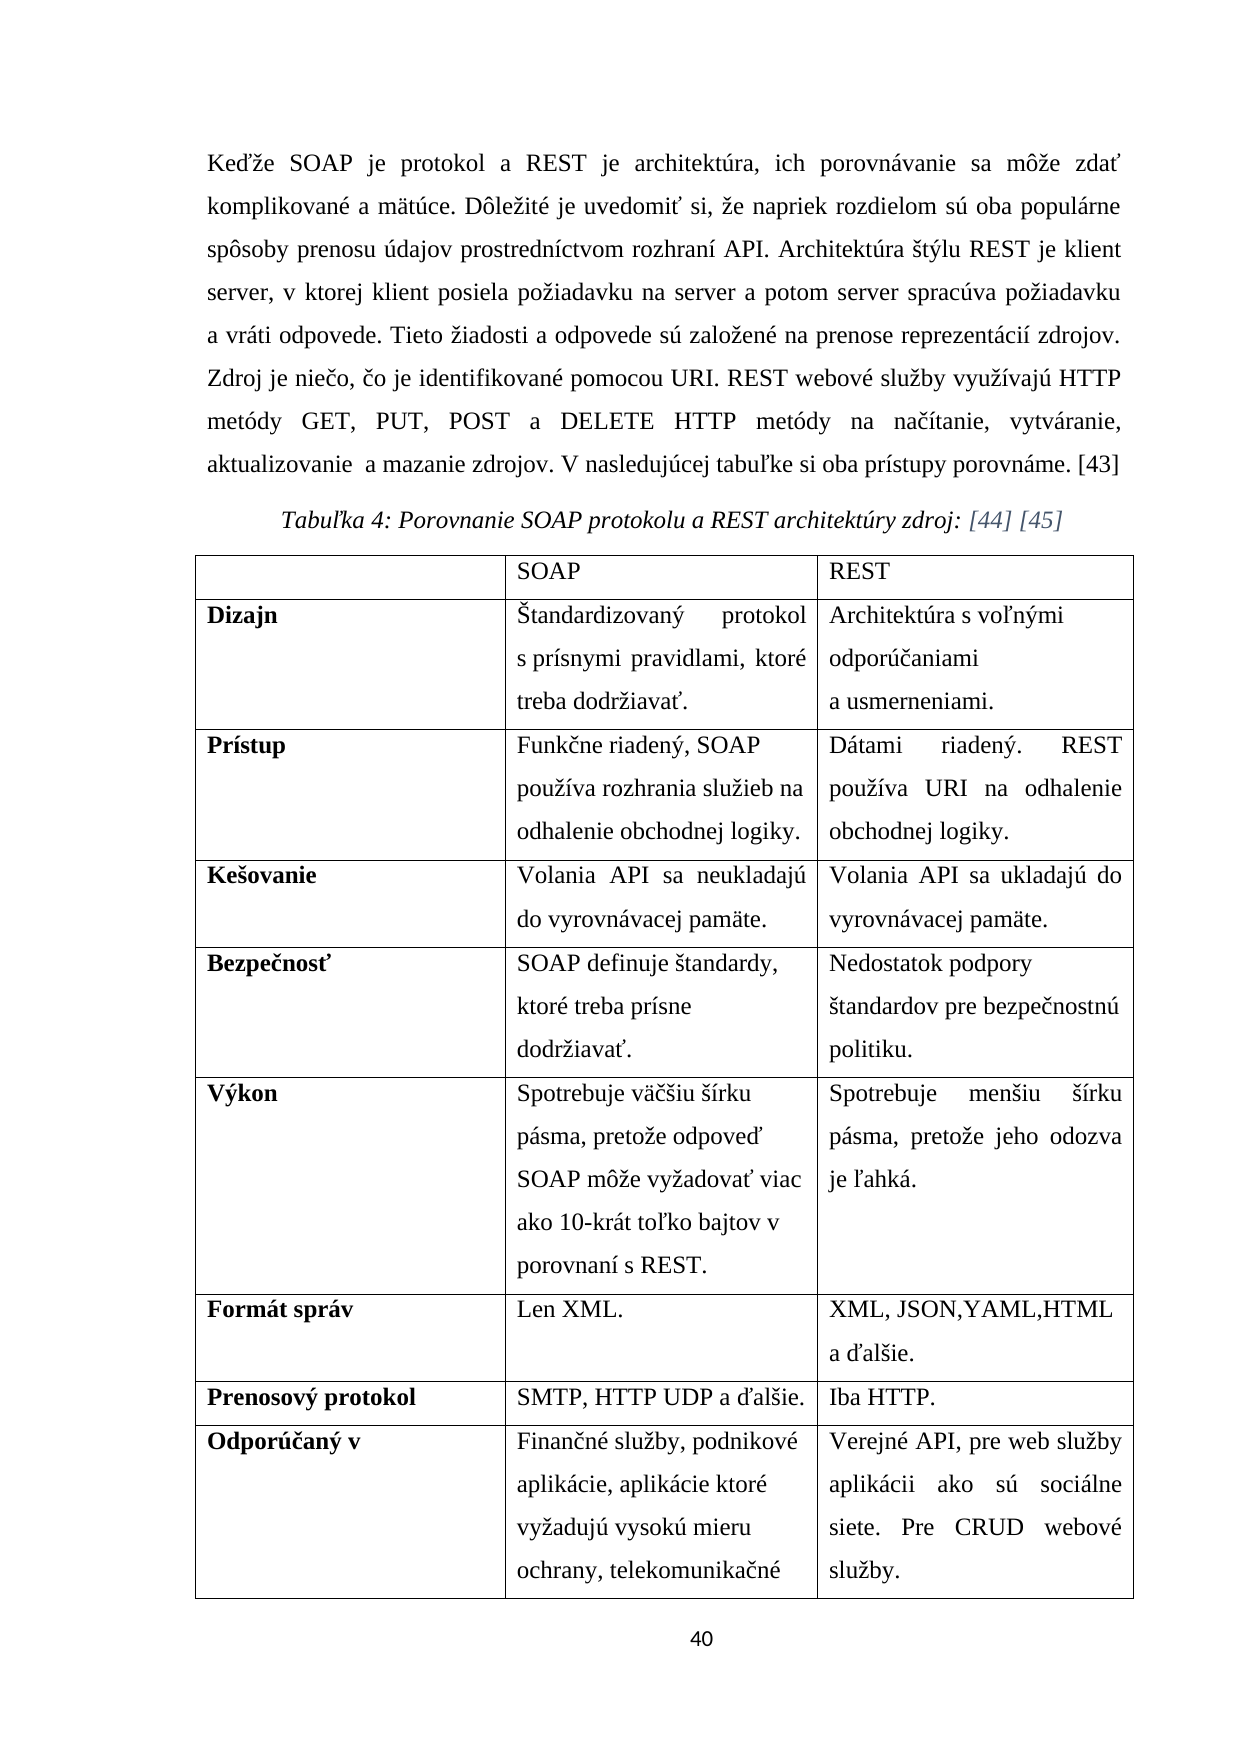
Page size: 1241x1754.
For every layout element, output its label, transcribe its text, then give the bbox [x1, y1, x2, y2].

table_header [196, 556, 505, 599]
text Tabuľka 4: Porovnanie SOAP protokolu a REST architektúry zdroj: [207, 505, 1122, 534]
table_header SOAP [506, 556, 817, 599]
table_cell Dizajn [196, 600, 505, 729]
table_cell Volania API sa ukladajú do vyrovnávacej pamäte. [818, 861, 1133, 947]
table_cell Architektúra s voľnými odporúčaniami a usmerneniami. [818, 600, 1133, 729]
table_cell Kešovanie [196, 861, 505, 947]
table_cell Spotrebuje väčšiu šírku pásma, pretože odpoveď SOAP môže vyžadovať viac ako 10-krát toľko bajtov v porovnaní s REST. [506, 1078, 817, 1293]
table_cell Štandardizovaný protokol s prísnymi pravidlami, ktoré treba dodržiavať. [506, 600, 817, 729]
table_cell SMTP, HTTP UDP a ďalšie. [506, 1382, 817, 1425]
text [207, 148, 1122, 478]
table_cell Bezpečnosť [196, 948, 505, 1077]
table_cell Iba HTTP. [818, 1382, 1133, 1425]
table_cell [818, 1426, 1133, 1598]
table_cell Spotrebuje menšiu šírku pásma, pretože jeho odozva je ľahká. [818, 1078, 1133, 1293]
table_cell Volania API sa neukladajú do vyrovnávacej pamäte. [506, 861, 817, 947]
table_cell Funkčne riadený, SOAP používa rozhrania služieb na odhalenie obchodnej logiky. [506, 730, 817, 859]
table_header REST [818, 556, 1133, 599]
table_cell Odporúčaný v [196, 1426, 505, 1598]
table_cell SOAP definuje štandardy, ktoré treba prísne dodržiavať. [506, 948, 817, 1077]
table_cell Výkon [196, 1078, 505, 1293]
table_cell Formát správ [196, 1295, 505, 1381]
table_cell Nedostatok podpory štandardov pre bezpečnostnú politiku. [818, 948, 1133, 1077]
table_cell Dátami riadený. REST používa URI na odhalenie obchodnej logiky. [818, 730, 1133, 859]
table_cell XML, JSON,YAML,HTML a ďalšie. [818, 1295, 1133, 1381]
table_cell Prenosový protokol [196, 1382, 505, 1425]
table_cell Len XML. [506, 1295, 817, 1381]
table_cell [506, 1426, 817, 1598]
table_cell Prístup [196, 730, 505, 859]
